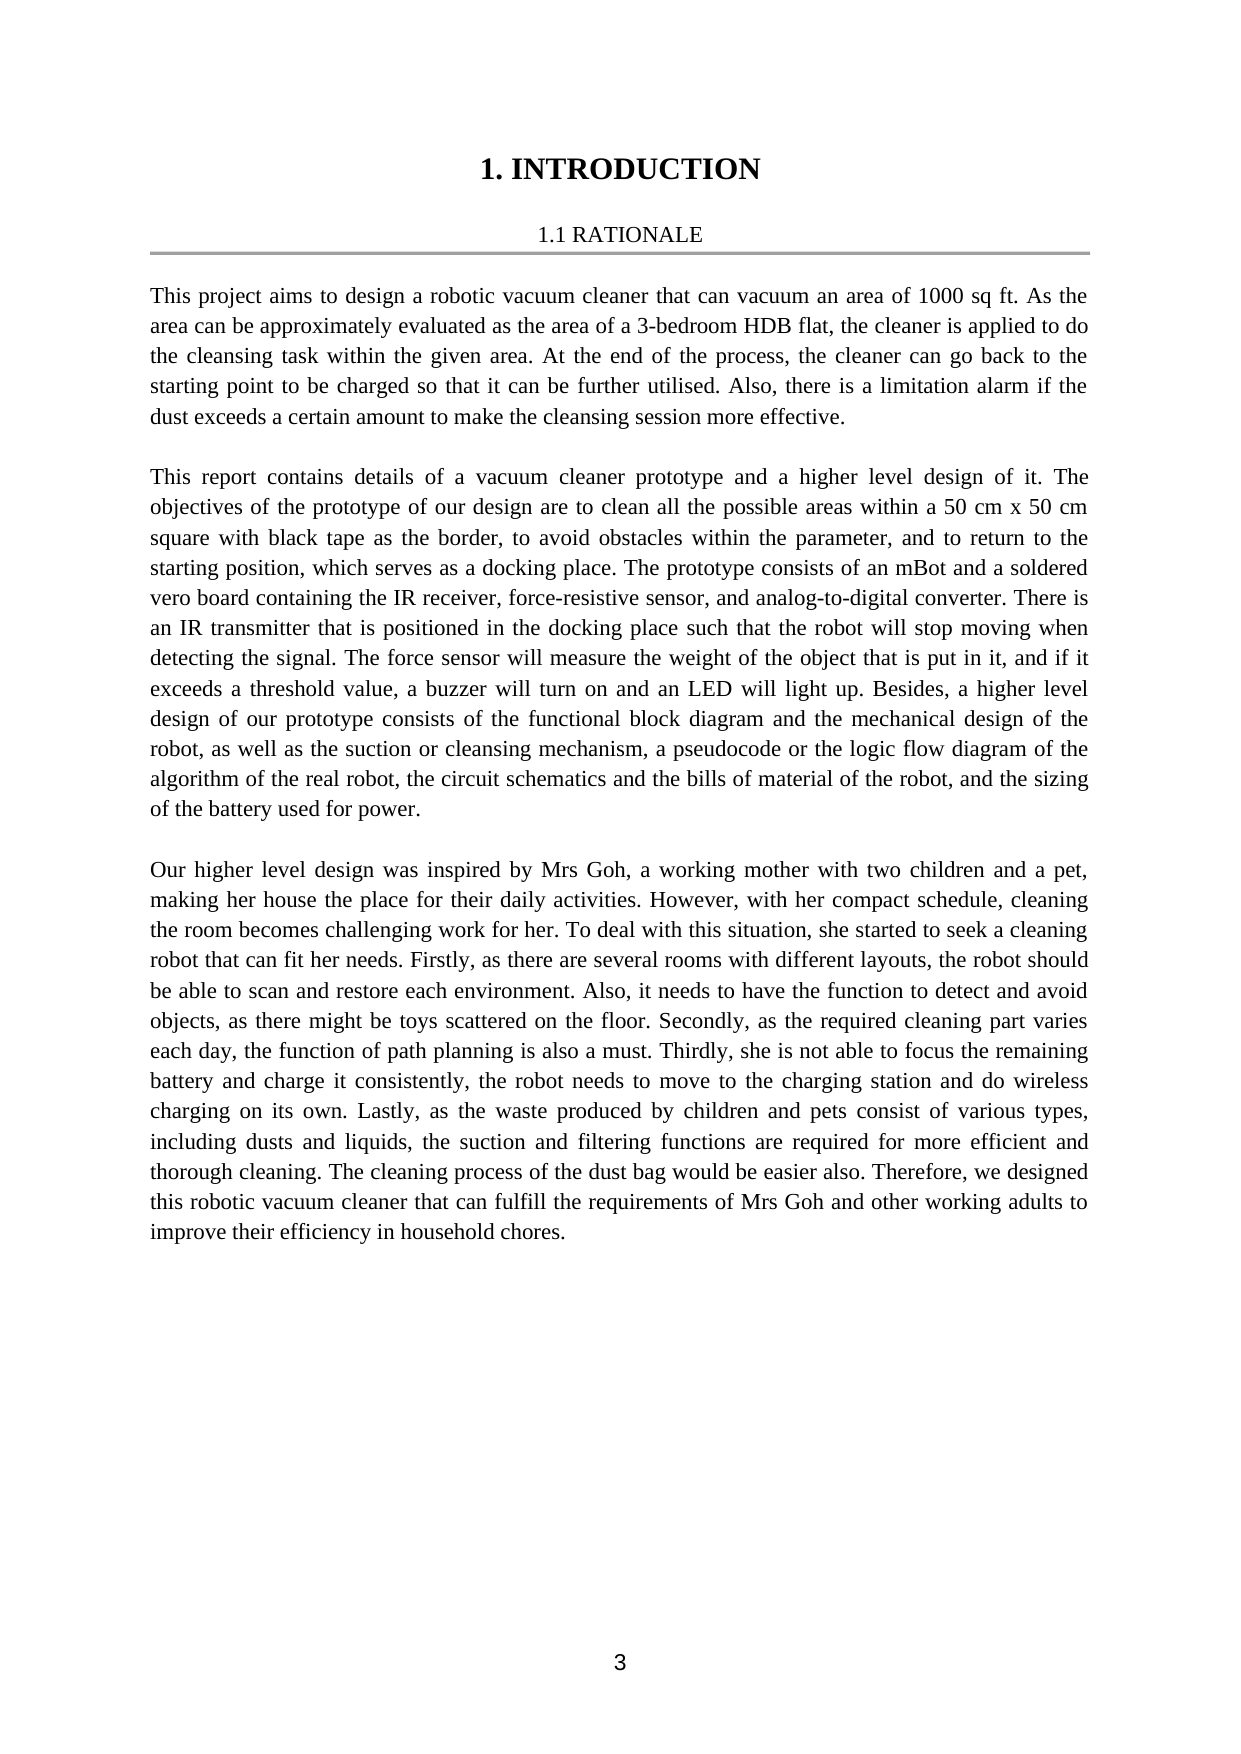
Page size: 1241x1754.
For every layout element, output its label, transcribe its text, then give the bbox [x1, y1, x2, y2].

subtitle 1. INTRODUCTION [150, 150, 1090, 186]
subtitle 1.1 RATIONALE [150, 221, 1090, 248]
text This report contains details of a vacuum cleaner prototype and a higher level design of it. The objectives of the prototype of our design are to clean all the possible areas within a 50 cm x 50 cm square with black tape as the border, to avoid obstacles within the parameter, and to return to the starting position, which serves as a docking place. The prototype consists of an mBot and a soldered vero board containing the IR receiver, force-resistive sensor, and analog-to-digital converter. There is an IR transmitter that is positioned in the docking place such that the robot will stop moving when detecting the signal. The force sensor will measure the weight of the object that is put in it, and if it exceeds a threshold value, a buzzer will turn on and an LED will light up. Besides, a higher level design of our prototype consists of the functional block diagram and the mechanical design of the robot, as well as the suction or cleansing mechanism, a pseudocode or the logic flow diagram of the algorithm of the real robot, the circuit schematics and the bills of material of the robot, and the sizing of the battery used for power. [150, 463, 1090, 822]
text Our higher level design was inspired by Mrs Goh, a working mother with two children and a pet, making her house the place for their daily activities. However, with her compact schedule, cleaning the room becomes challenging work for her. To deal with this situation, she started to seek a cleaning robot that can fit her needs. Firstly, as there are several rooms with different layouts, the robot should be able to scan and restore each environment. Also, it needs to have the function to detect and avoid objects, as there might be toys scattered on the floor. Secondly, as the required cleaning part varies each day, the function of path planning is also a must. Thirdly, she is not able to focus the remaining battery and charge it consistently, the robot needs to move to the charging station and do wireless charging on its own. Lastly, as the waste produced by children and pets consist of various types, including dusts and liquids, the suction and filtering functions are required for more efficient and thorough cleaning. The cleaning process of the dust bag would be easier also. Therefore, we designed this robotic vacuum cleaner that can fulfill the requirements of Mrs Goh and other working adults to improve their efficiency in household chores. [150, 856, 1090, 1245]
text This project aims to design a robotic vacuum cleaner that can vacuum an area of 1000 sq ft. As the area can be approximately evaluated as the area of a 3-bedroom HDB flat, the cleaner is applied to do the cleansing task within the given area. At the end of the process, the cleaner can go back to the starting point to be charged so that it can be further utilised. Also, there is a limitation alarm if the dust exceeds a certain amount to make the cleansing session more effective. [150, 282, 1090, 429]
